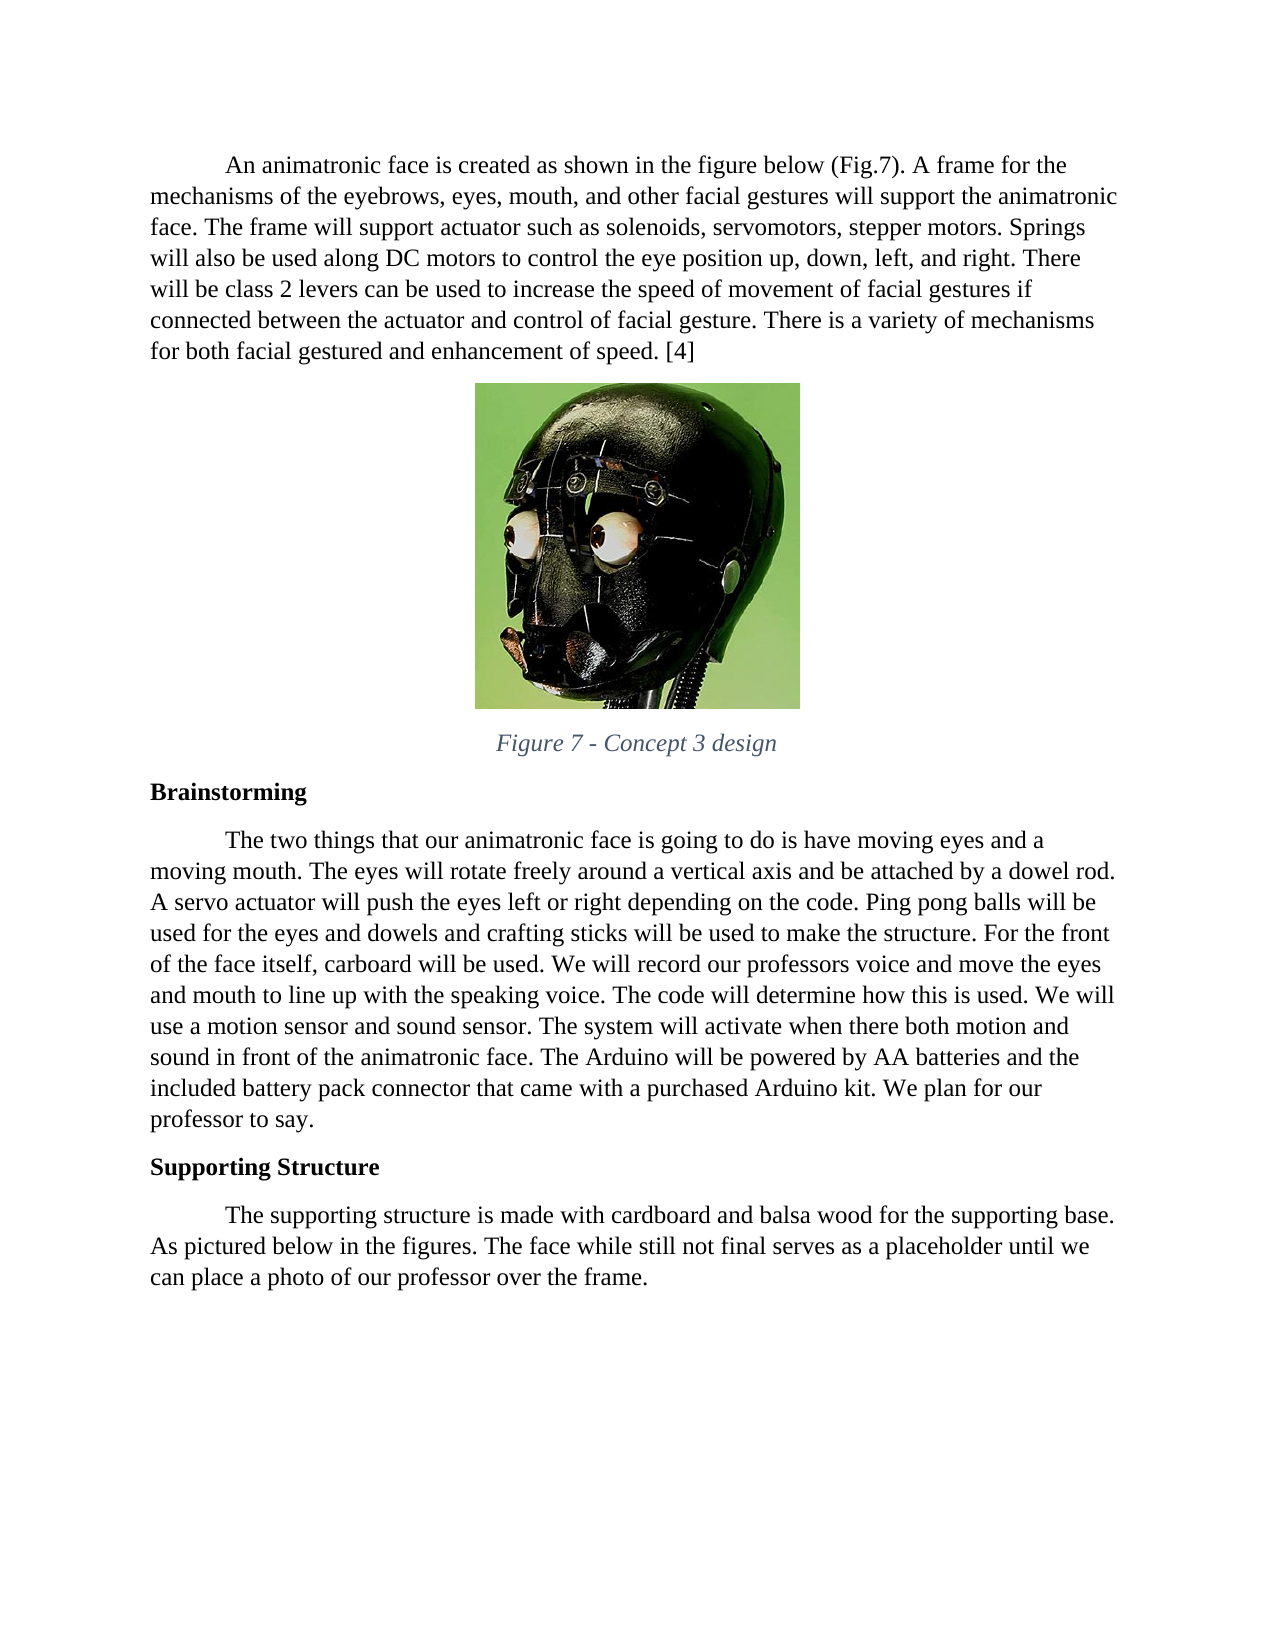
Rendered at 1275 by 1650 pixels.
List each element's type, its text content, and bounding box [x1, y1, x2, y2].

text The two things that our animatronic face is going to do is have moving eyes and a moving mouth. The eyes will rotate freely around a vertical axis and be attached by a dowel rod. A servo actuator will push the eyes left or right depending on the code. Ping pong balls will be used for the eyes and dowels and crafting sticks will be used to make the structure. For the front of the face itself, carboard will be used. We will record our professors voice and move the eyes and mouth to line up with the speaking voice. The code will determine how this is used. We will use a motion sensor and sound sensor. The system will activate when there both motion and sound in front of the animatronic face. The Arduino will be powered by AA batteries and the included battery pack connector that came with a purchased Arduino kit. We plan for our professor to say. [150, 825, 1125, 1133]
text An animatronic face is created as shown in the figure below (Fig.7). A frame for the mechanisms of the eyebrows, eyes, mouth, and other facial gestures will support the animatronic face. The frame will support actuator such as solenoids, servomotors, stepper motors. Springs will also be used along DC motors to control the eye position up, down, left, and right. There will be class 2 levers can be used to increase the speed of movement of facial gestures if connected between the actuator and control of facial gesture. There is a variety of mechanisms for both facial gestured and enhancement of speed. [4] [150, 150, 1125, 365]
text Supporting Structure [150, 1152, 1125, 1181]
text The supporting structure is made with cardboard and balsa wood for the supporting base. As pictured below in the figures. The face while still not final serves as a placeholder until we can place a photo of our professor over the frame. [150, 1200, 1125, 1291]
text Figure 7 - Concept 3 design [150, 728, 1125, 757]
picture [475, 383, 800, 709]
text Brainstorming [150, 777, 1125, 806]
